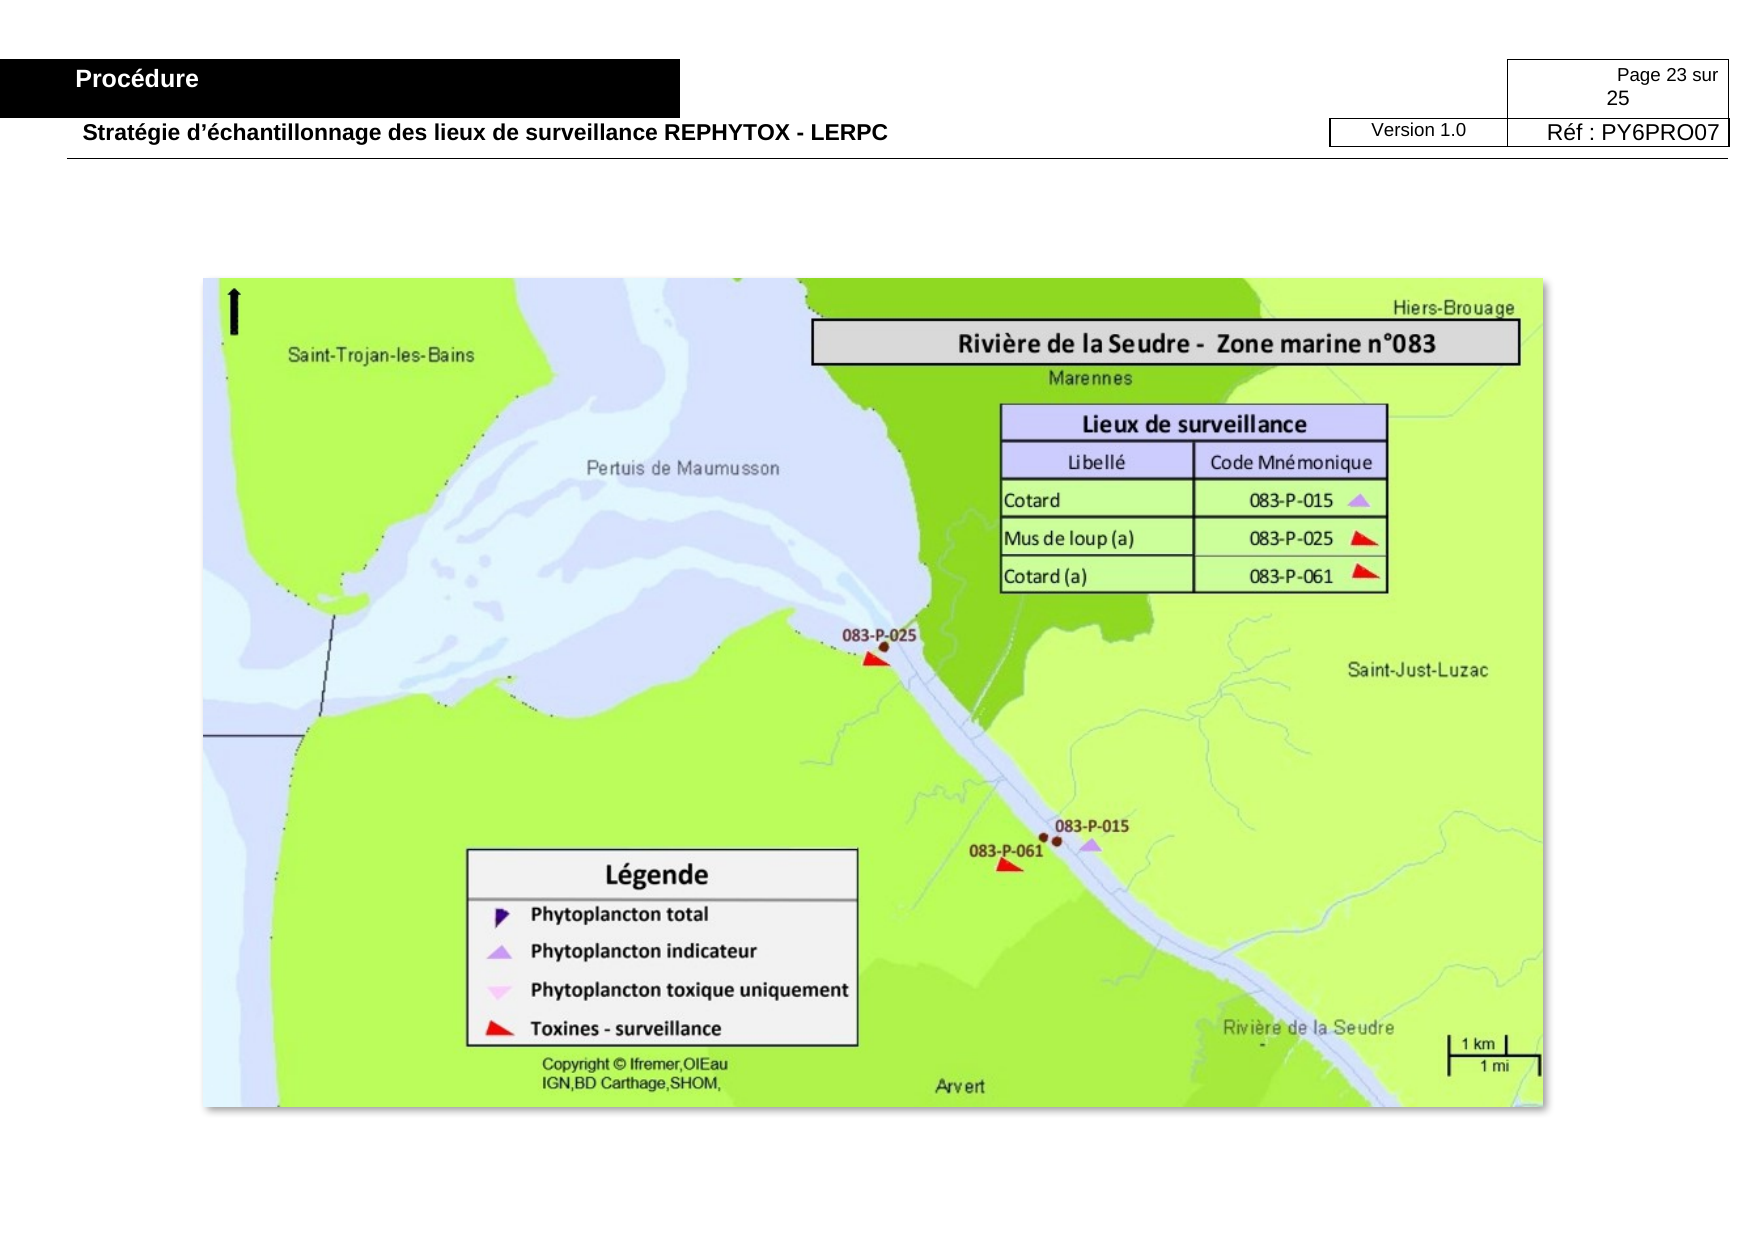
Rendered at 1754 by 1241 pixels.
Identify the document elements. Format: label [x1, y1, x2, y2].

picture [203, 278, 1543, 1107]
